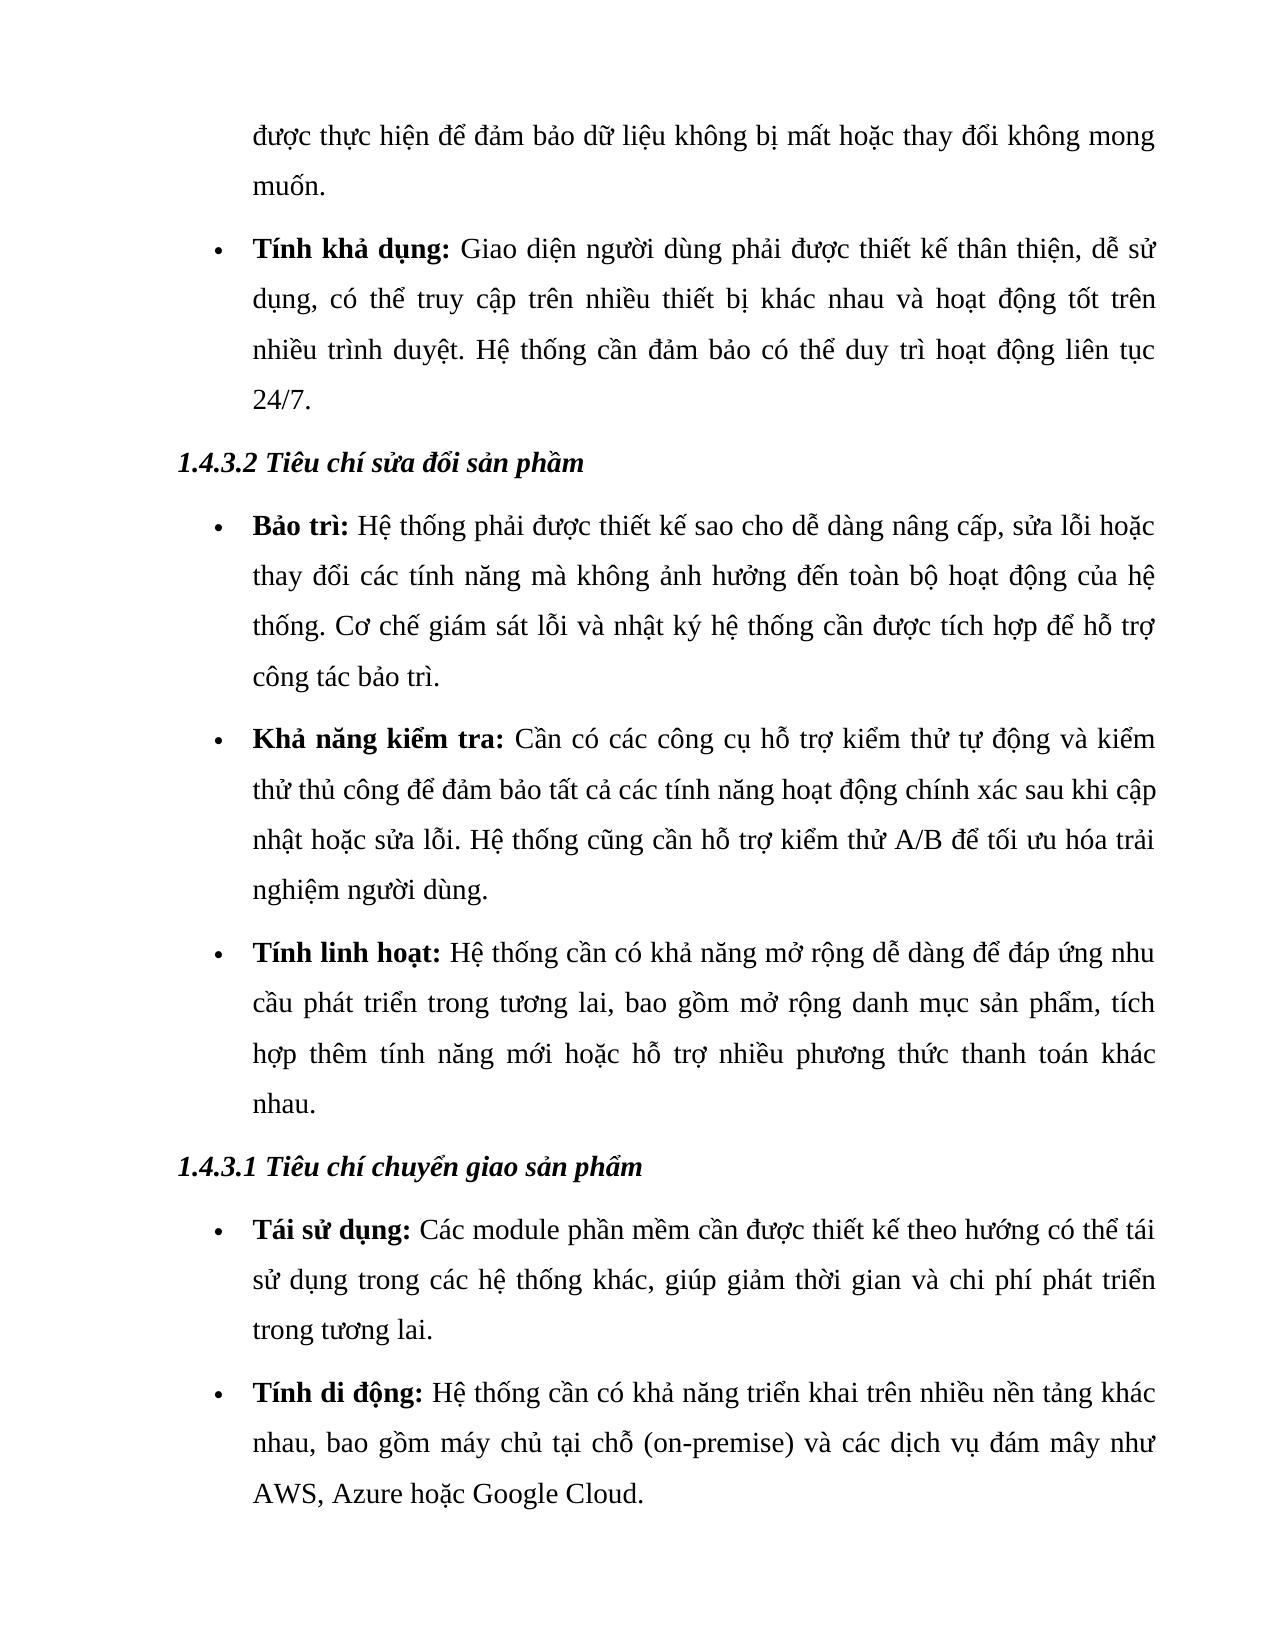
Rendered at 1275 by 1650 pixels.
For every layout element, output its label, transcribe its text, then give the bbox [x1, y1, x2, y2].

list Tái sử dụng: Các module phần mềm cần được thiết kế theo hướng có thể tái sử dụng trong các hệ thống khác, giúp giảm thời gian và chi phí phát triển trong tương lai. [215, 1212, 1157, 1346]
list Khả năng kiểm tra: Cần có các công cụ hỗ trợ kiểm thử tự động và kiểm thử thủ công để đảm bảo tất cả các tính năng hoạt động chính xác sau khi cập nhật hoặc sửa lỗi. Hệ thống cũng cần hỗ trợ kiểm thử A/B để tối ưu hóa trải nghiệm người dùng. [215, 722, 1157, 906]
text 1.4.3.2 Tiêu chí sửa đổi sản phầm [177, 445, 1157, 478]
list Tính linh hoạt: Hệ thống cần có khả năng mở rộng dễ dàng để đáp ứng nhu cầu phát triển trong tương lai, bao gồm mở rộng danh mục sản phẩm, tích hợp thêm tính năng mới hoặc hỗ trợ nhiều phương thức thanh toán khác nhau. [215, 935, 1157, 1120]
list Tính di động: Hệ thống cần có khả năng triển khai trên nhiều nền tảng khác nhau, bao gồm máy chủ tại chỗ (on-premise) và các dịch vụ đám mây như AWS, Azure hoặc Google Cloud. [215, 1375, 1157, 1509]
list Tính khả dụng: Giao diện người dùng phải được thiết kế thân thiện, dễ sử dụng, có thể truy cập trên nhiều thiết bị khác nhau và hoạt động tốt trên nhiều trình duyệt. Hệ thống cần đảm bảo có thể duy trì hoạt động liên tục 24/7. [215, 231, 1157, 416]
list Bảo trì: Hệ thống phải được thiết kế sao cho dễ dàng nâng cấp, sửa lỗi hoặc thay đổi các tính năng mà không ảnh hưởng đến toàn bộ hoạt động của hệ thống. Cơ chế giám sát lỗi và nhật ký hệ thống cần được tích hợp để hỗ trợ công tác bảo trì. [215, 508, 1157, 692]
text 1.4.3.1 Tiêu chí chuyển giao sản phẩm [177, 1149, 1157, 1183]
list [215, 118, 1157, 202]
